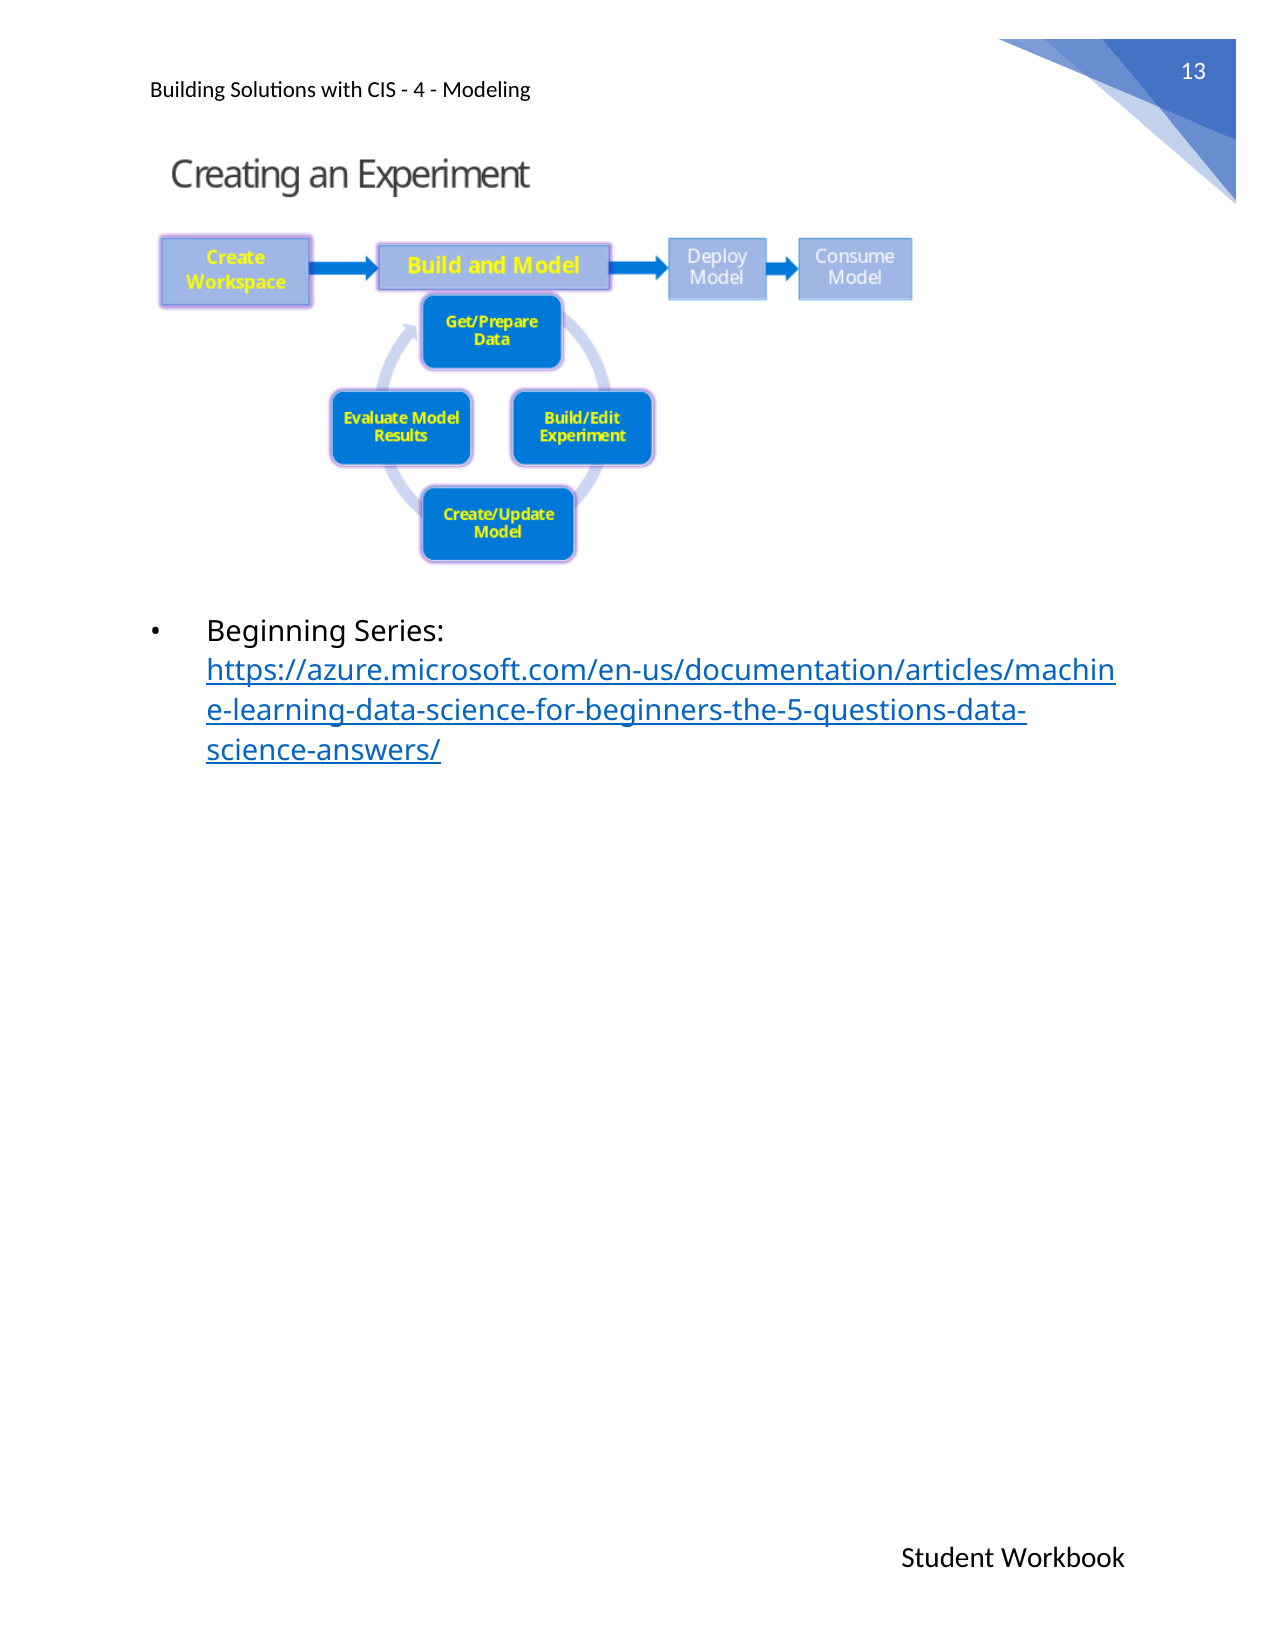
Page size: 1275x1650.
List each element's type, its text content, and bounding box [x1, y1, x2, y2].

list Beginning Series: https://azure.microsoft.com/en-us/documentation/articles/machine-learning-data-science-for-beginners-the-5-questions-data-science-answers/ [150, 610, 1125, 768]
picture [997, 39, 1236, 205]
